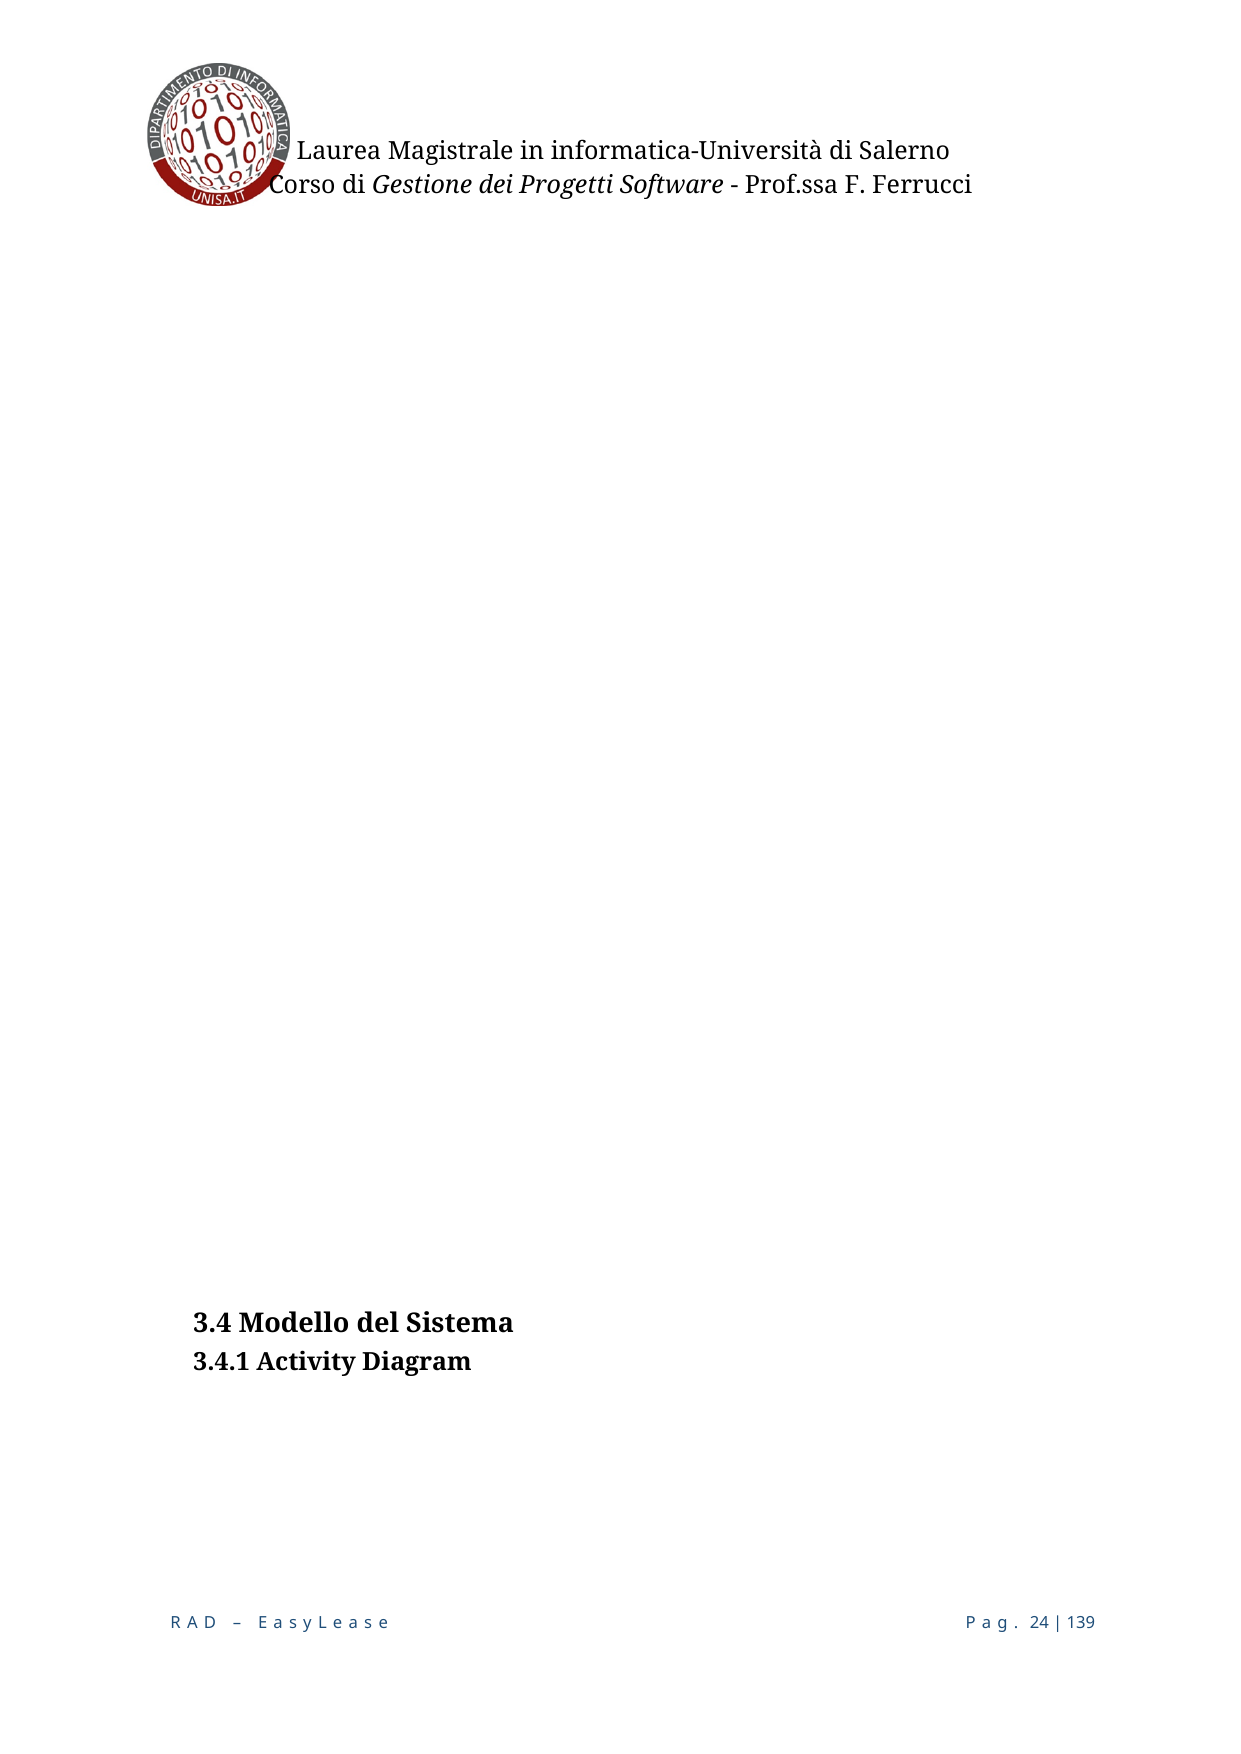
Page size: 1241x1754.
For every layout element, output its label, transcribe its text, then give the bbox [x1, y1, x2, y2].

list 3.4.1 Activity Diagram [193, 1344, 1122, 1378]
picture [147, 63, 290, 206]
list 3.4 Modello del Sistema [193, 1304, 1122, 1341]
